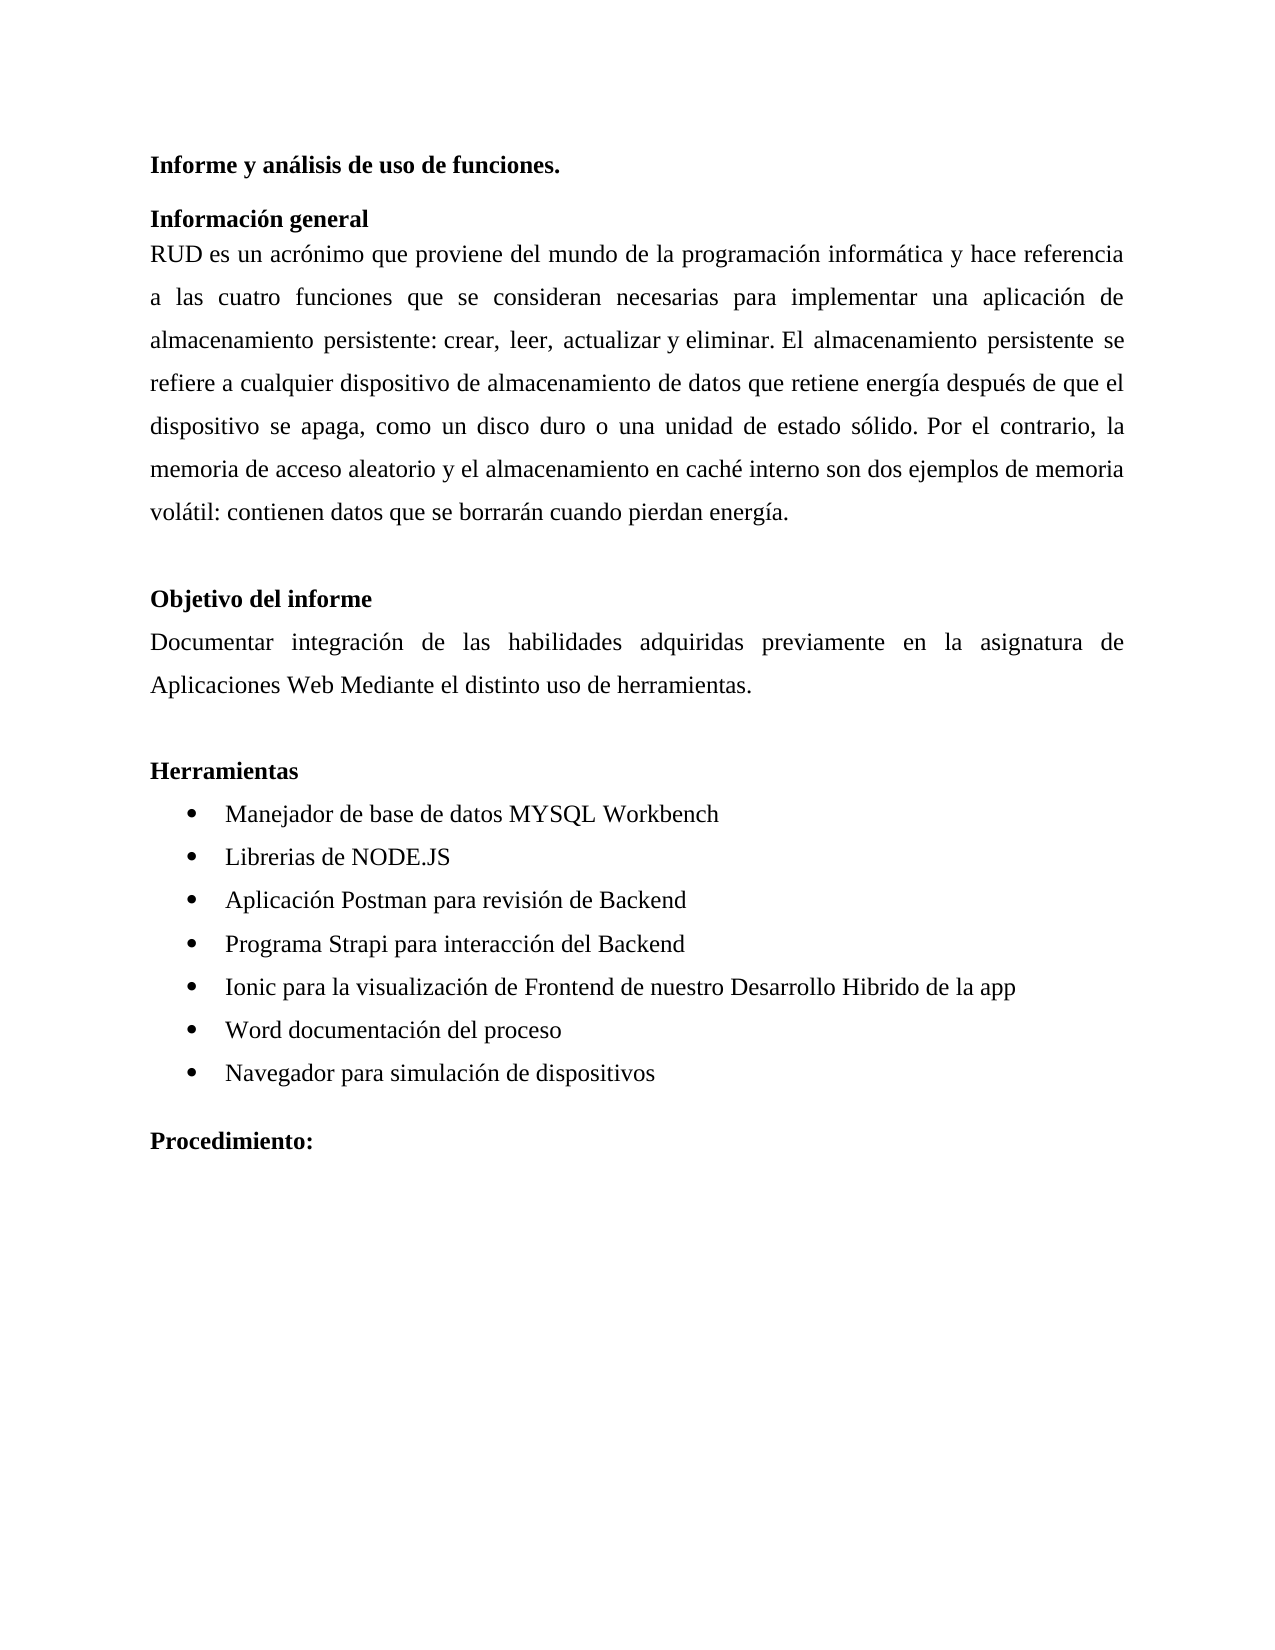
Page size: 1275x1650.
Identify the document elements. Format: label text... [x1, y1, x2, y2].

list Ionic para la visualización de Frontend de nuestro Desarrollo Hibrido de la app [187, 972, 1125, 1001]
list Manejador de base de datos MYSQL Workbench [187, 799, 1125, 828]
list Word documentación del proceso [187, 1015, 1125, 1044]
text Herramientas [150, 756, 1125, 785]
list Librerias de NODE.JS [187, 842, 1125, 871]
text RUD es un acrónimo que proviene del mundo de la programación informática y hace referencia a las cuatro funciones que se consideran necesarias para implementar una aplicación de almacenamiento persistente: crear, leer, actualizar y eliminar. El almacenamiento persistente se refiere a cualquier dispositivo de almacenamiento de datos que retiene energía después de que el dispositivo se apaga, como un disco duro o una unidad de estado sólido. Por el contrario, la memoria de acceso aleatorio y el almacenamiento en caché interno son dos ejemplos de memoria volátil: contienen datos que se borrarán cuando pierdan energía. [150, 239, 1125, 526]
text Información general [150, 204, 1125, 232]
text Objetivo del informe [150, 584, 1125, 612]
list Programa Strapi para interacción del Backend [187, 929, 1125, 957]
text Informe y análisis de uso de funciones. [150, 150, 1125, 179]
text Procedimiento: [150, 1126, 1125, 1155]
list Navegador para simulación de dispositivos [187, 1058, 1125, 1087]
text Documentar integración de las habilidades adquiridas previamente en la asignatura de Aplicaciones Web Mediante el distinto uso de herramientas. [150, 627, 1125, 699]
list Aplicación Postman para revisión de Backend [187, 886, 1125, 914]
